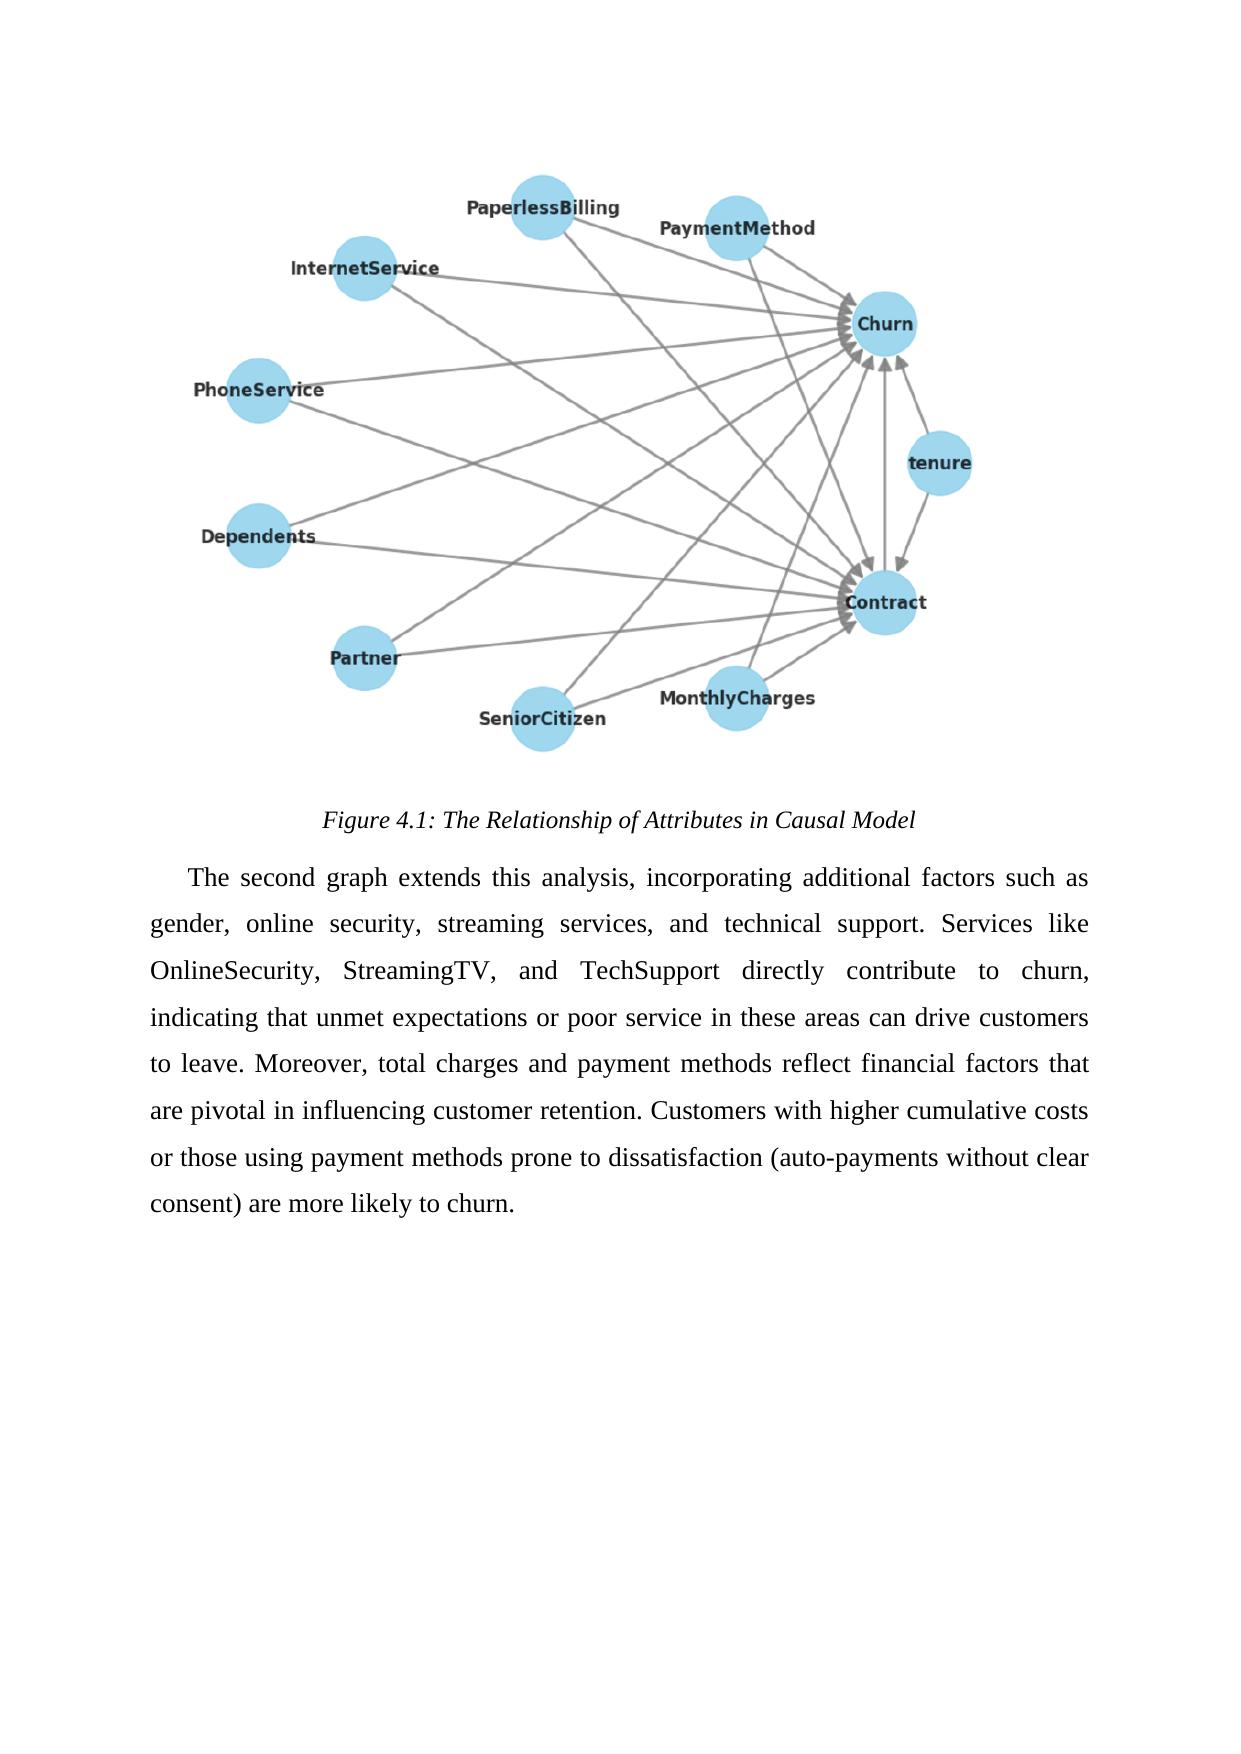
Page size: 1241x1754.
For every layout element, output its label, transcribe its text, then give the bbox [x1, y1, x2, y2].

picture [150, 150, 1091, 777]
text The second graph extends this analysis, incorporating additional factors such as gender, online security, streaming services, and technical support. Services like OnlineSecurity, StreamingTV, and TechSupport directly contribute to churn, indicating that unmet expectations or poor service in these areas can drive customers to leave. Moreover, total charges and payment methods reflect financial factors that are pivotal in influencing customer retention. Customers with higher cumulative costs or those using payment methods prone to dissatisfaction (auto-payments without clear consent) are more likely to churn. [150, 861, 1090, 1218]
text Figure 4.1: The Relationship of Attributes in Causal Model [150, 805, 1090, 834]
